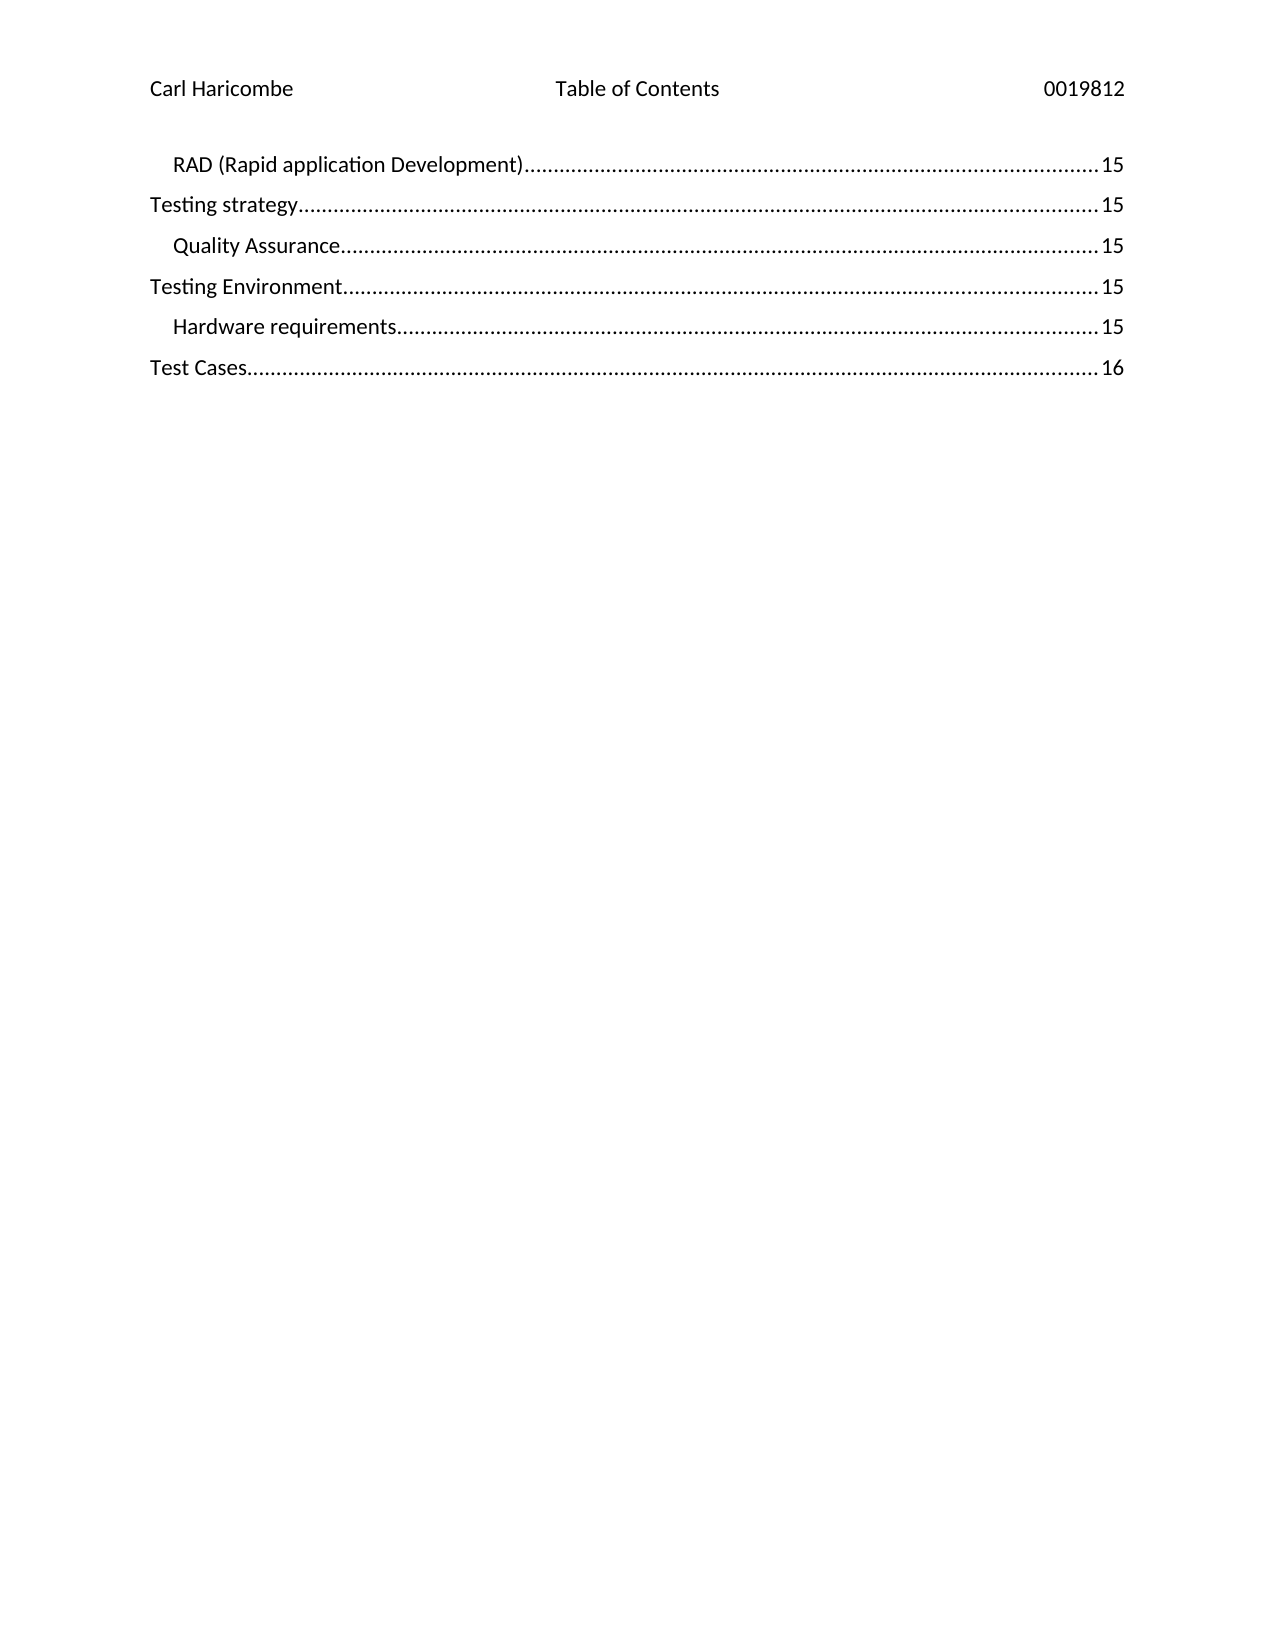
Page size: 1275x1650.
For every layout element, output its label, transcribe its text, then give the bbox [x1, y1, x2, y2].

text RAD (Rapid application Development) 15 [173, 150, 1125, 178]
text Test Cases 16 [150, 353, 1125, 381]
text Quality Assurance 15 [173, 231, 1125, 259]
text Hardware requirements 15 [173, 312, 1125, 341]
text Testing Environment 15 [150, 272, 1125, 300]
text Testing strategy 15 [150, 191, 1125, 219]
